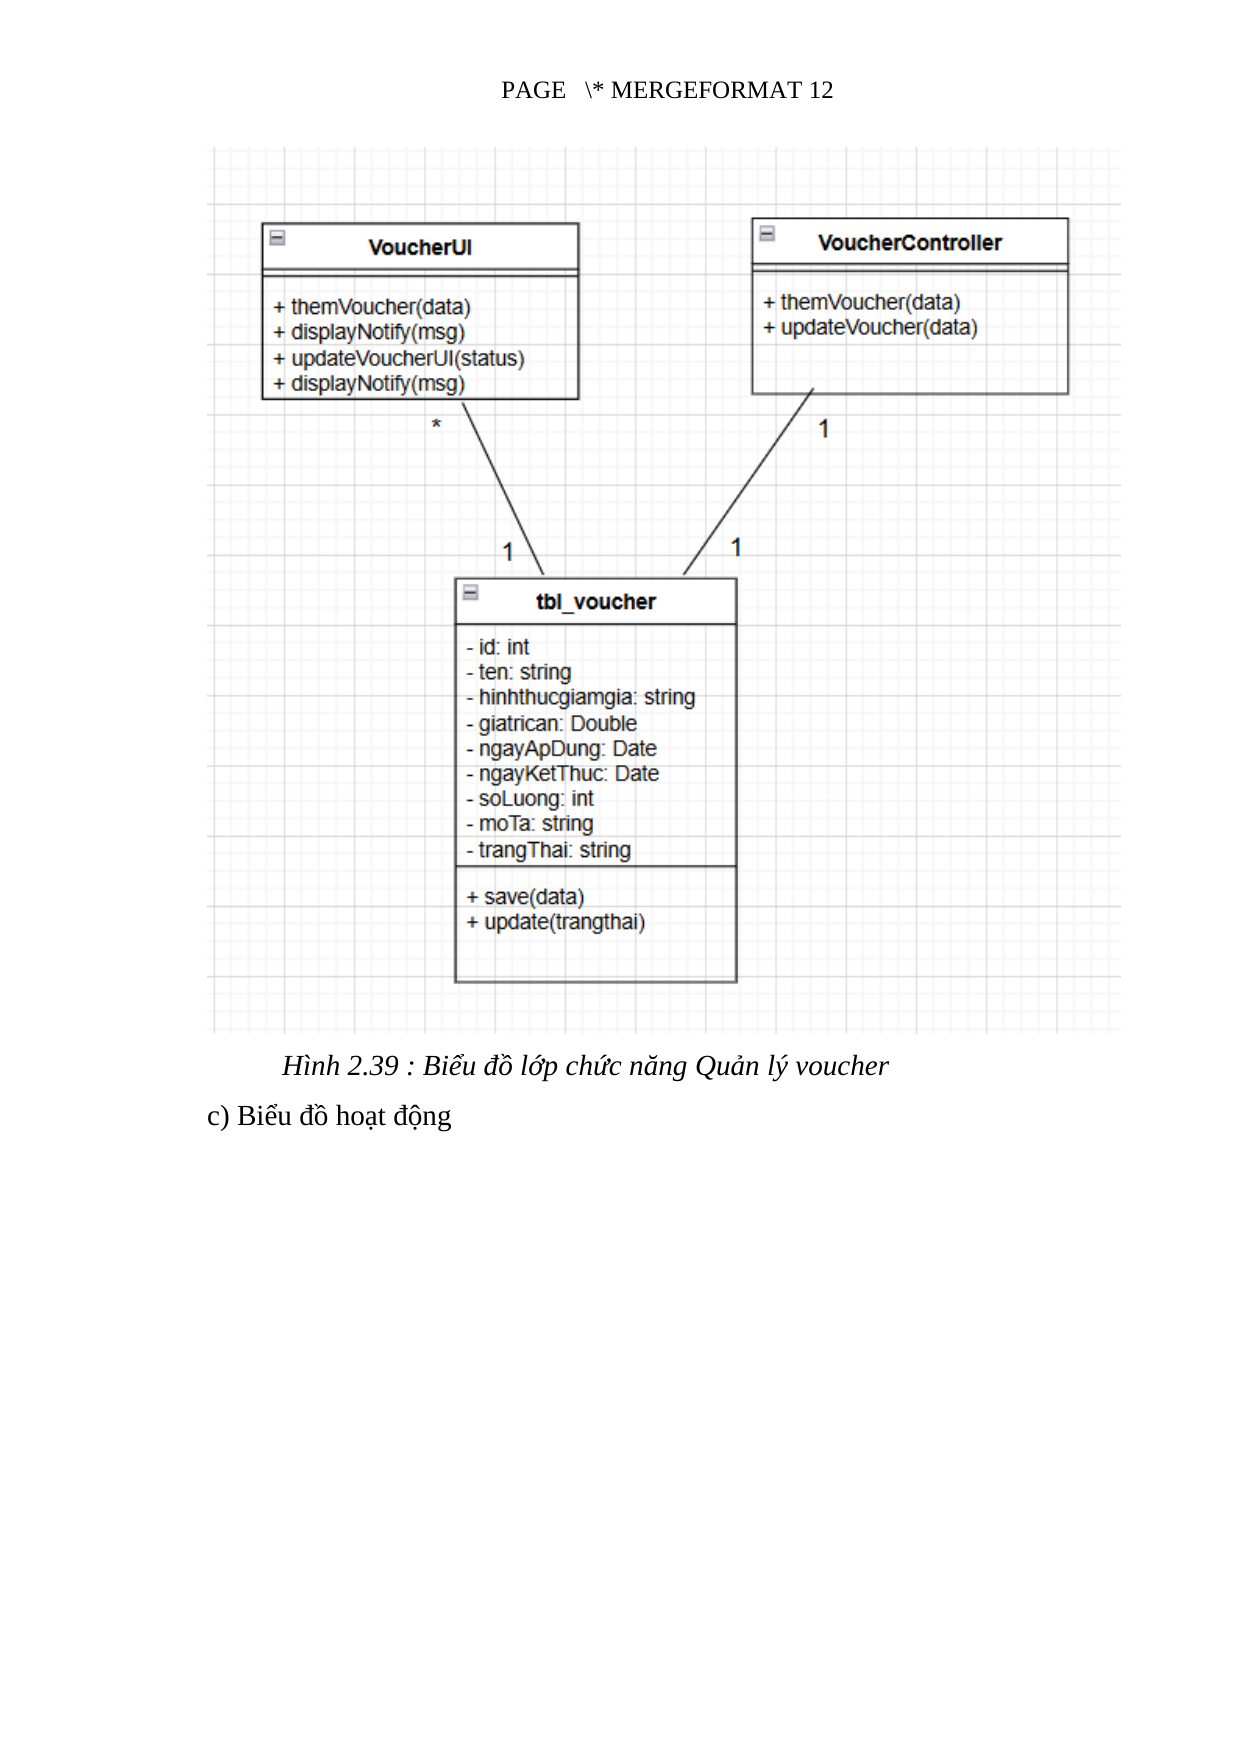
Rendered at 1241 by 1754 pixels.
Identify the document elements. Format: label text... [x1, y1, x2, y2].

picture [206, 147, 1122, 1034]
text Hình 2.39 : Biểu đồ lớp chức năng Quản lý voucher [207, 1048, 1122, 1081]
text c) Biểu đồ hoạt động [207, 1098, 1122, 1132]
